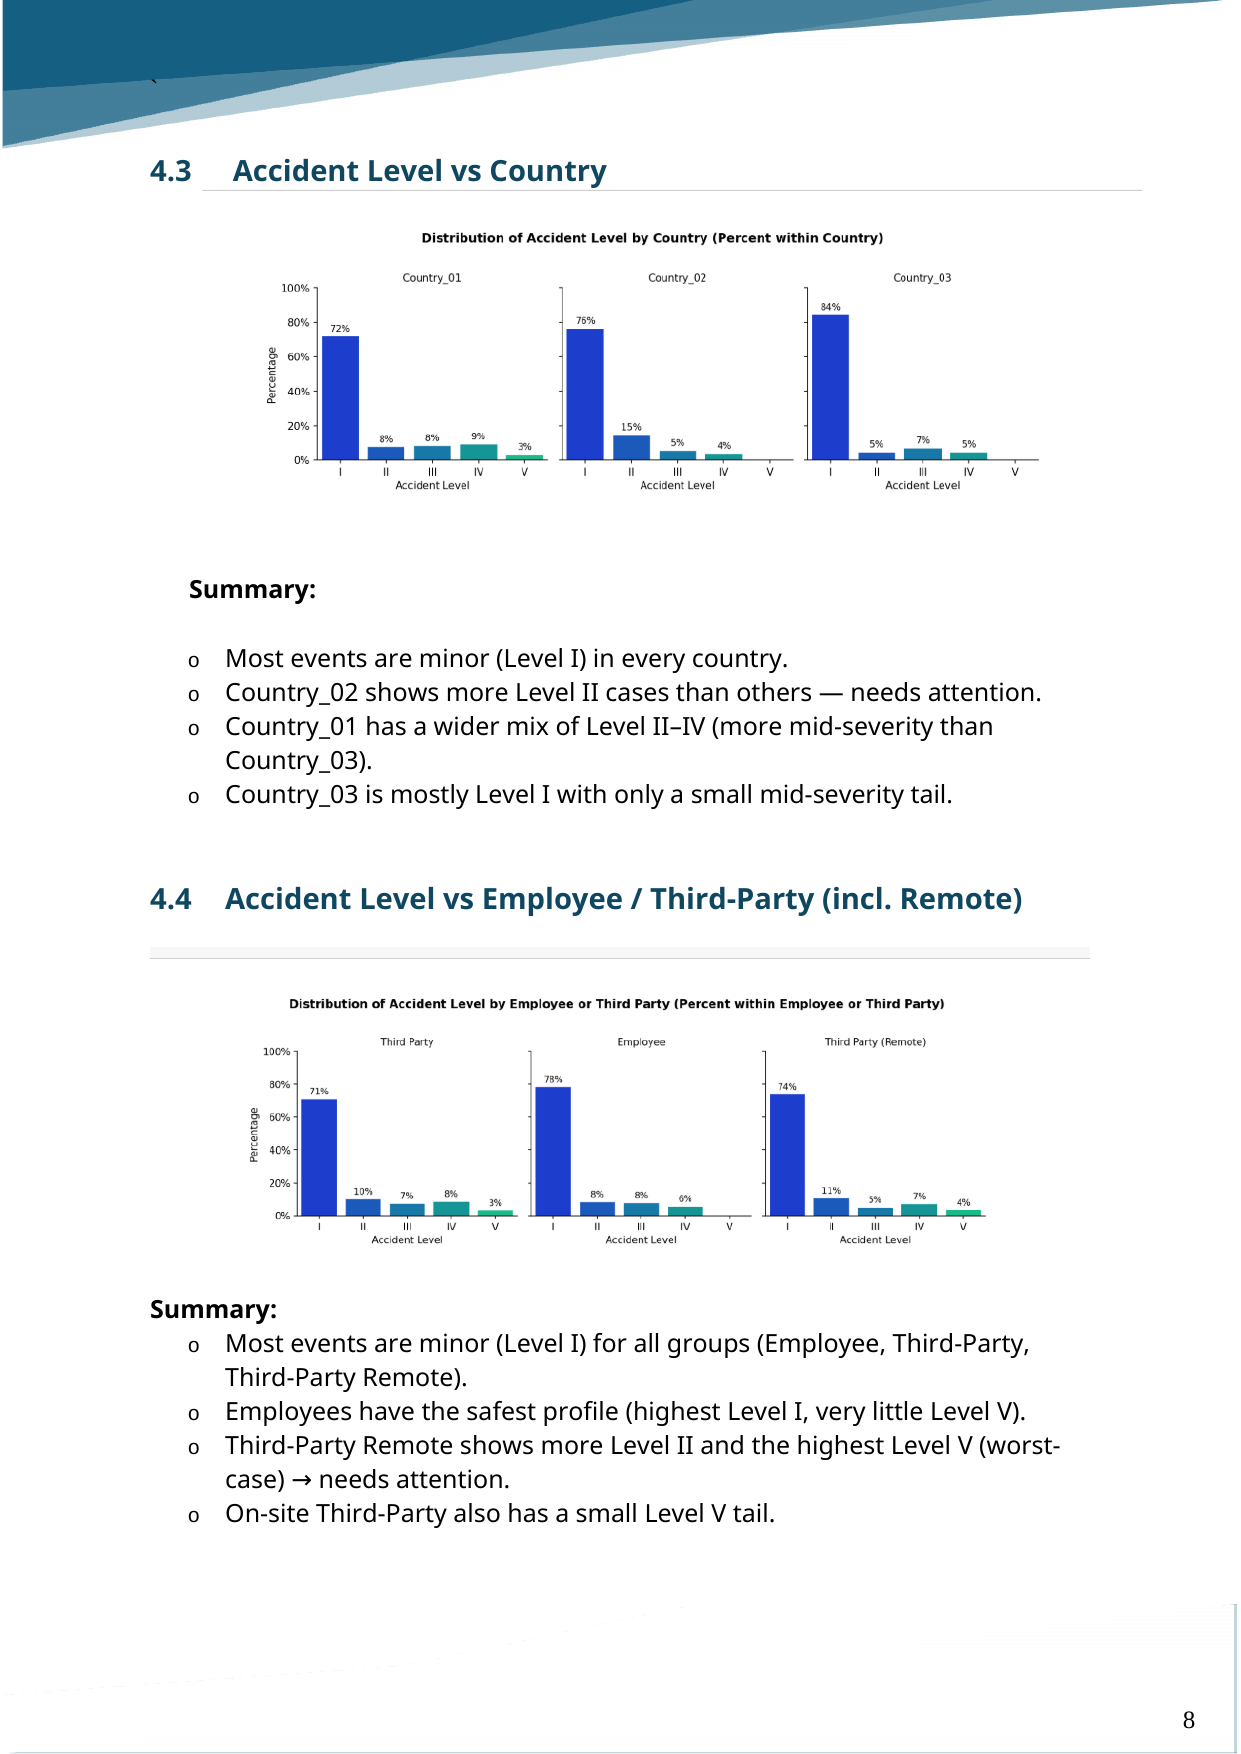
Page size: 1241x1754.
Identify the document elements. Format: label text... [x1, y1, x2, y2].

list Country_01 has a wider mix of Level II–IV (more mid-severity than Country_03). [187, 708, 1090, 776]
list Third-Party Remote shows more Level II and the highest Level V (worst-case) → needs attention. [187, 1428, 1090, 1496]
list On-site Third-Party also has a small Level V tail. [187, 1496, 1090, 1530]
text Summary: [150, 572, 1090, 606]
text Summary: [150, 1292, 1090, 1325]
list Employees have the safest profile (highest Level I, very little Level V). [187, 1393, 1090, 1428]
list Country_02 shows more Level II cases than others — needs attention. [187, 674, 1090, 708]
picture [2, 1604, 1237, 1753]
subtitle Accident Level vs Country [150, 150, 1090, 190]
picture [202, 189, 1143, 538]
list Country_03 is mostly Level I with only a small mid-severity tail. [187, 776, 1090, 811]
subtitle Accident Level vs Employee / Third-Party (incl. Remote) [150, 879, 1090, 918]
picture [2, 0, 1238, 149]
list Most events are minor (Level I) in every country. [187, 640, 1090, 674]
picture [150, 947, 1091, 1292]
list Most events are minor (Level I) for all groups (Employee, Third-Party, Third-Party Remote). [187, 1325, 1090, 1393]
